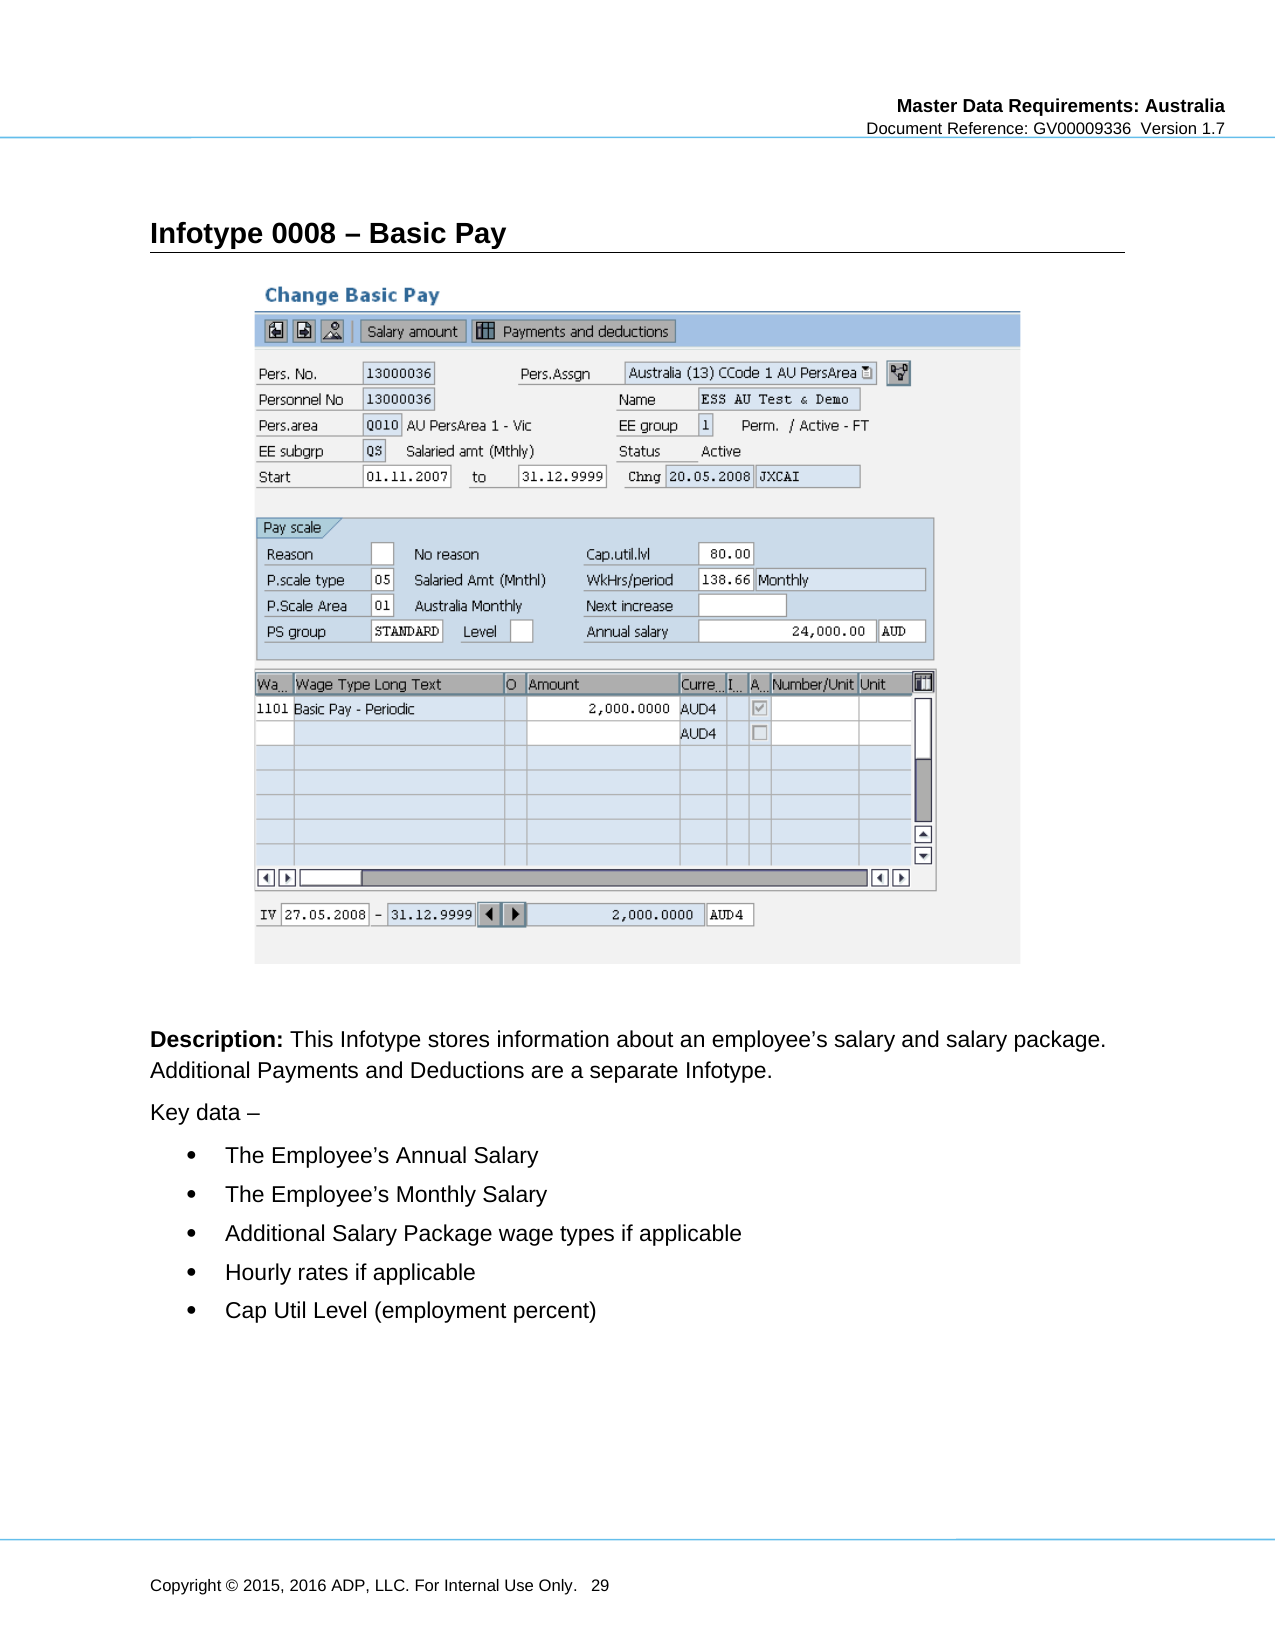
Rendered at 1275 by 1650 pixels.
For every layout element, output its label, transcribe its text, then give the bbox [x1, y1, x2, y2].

subtitle Infotype 0008 – Basic Pay [150, 216, 1125, 252]
list The Employee’s Annual Salary [187, 1142, 1125, 1168]
list Cap Util Level (employment percent) [187, 1297, 1125, 1324]
text Key data – [150, 1099, 1125, 1126]
text Description: This Infotype stores information about an employee’s salary and salary package. Additional Payments and Deductions are a separate Infotype. [150, 1026, 1125, 1083]
list Hourly rates if applicable [187, 1258, 1125, 1285]
list The Employee’s Monthly Salary [187, 1181, 1125, 1207]
picture [254, 282, 1021, 964]
list Additional Salary Package wage types if applicable [187, 1220, 1125, 1246]
